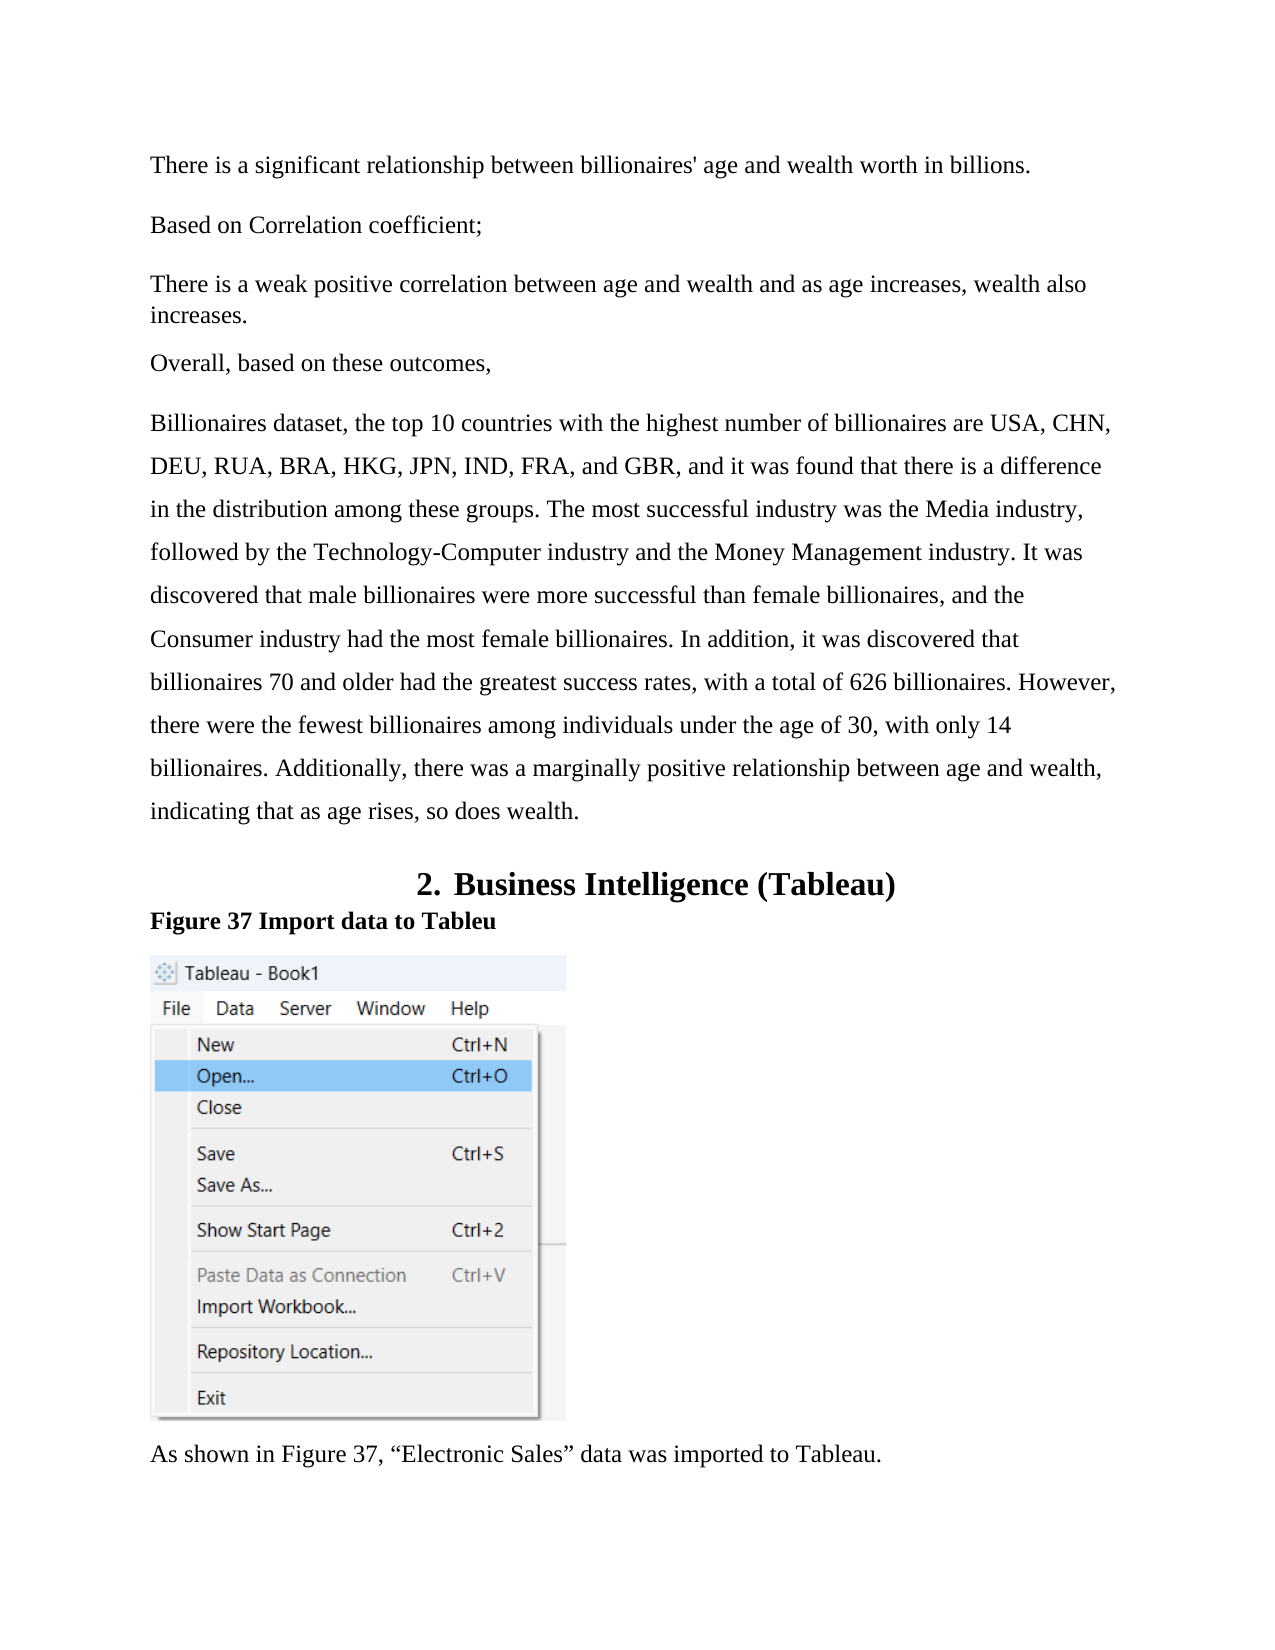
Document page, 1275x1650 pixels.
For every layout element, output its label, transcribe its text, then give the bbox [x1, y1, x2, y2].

text Figure 37 Import data to Tableu [150, 906, 1125, 934]
text There is a significant relationship between billionaires' age and wealth worth in billions. [150, 150, 1125, 179]
subtitle Business Intelligence (Tableau) [187, 864, 1125, 903]
text Billionaires dataset, the top 10 countries with the highest number of billionaires are USA, CHN, DEU, RUA, BRA, HKG, JPN, IND, FRA, and GBR, and it was found that there is a difference in the distribution among these groups. The most successful industry was the Media industry, followed by the Technology-Computer industry and the Money Management industry. It was discovered that male billionaires were more successful than female billionaires, and the Consumer industry had the most female billionaires. In addition, it was discovered that billionaires 70 and older had the greatest success rates, with a total of 626 billionaires. However, there were the fewest billionaires among individuals under the age of 30, with only 14 billionaires. Additionally, there was a marginally positive relationship between age and wealth, indicating that as age rises, so does wealth. [150, 408, 1125, 825]
text Overall, based on these outcomes, [150, 348, 1125, 377]
text Based on Correlation coefficient; [150, 210, 1125, 238]
text There is a weak positive correlation between age and wealth and as age increases, wealth also increases. [150, 269, 1125, 329]
text As shown in Figure 37, “Electronic Sales” data was imported to Tableau. [150, 1439, 1125, 1468]
picture [150, 955, 567, 1421]
